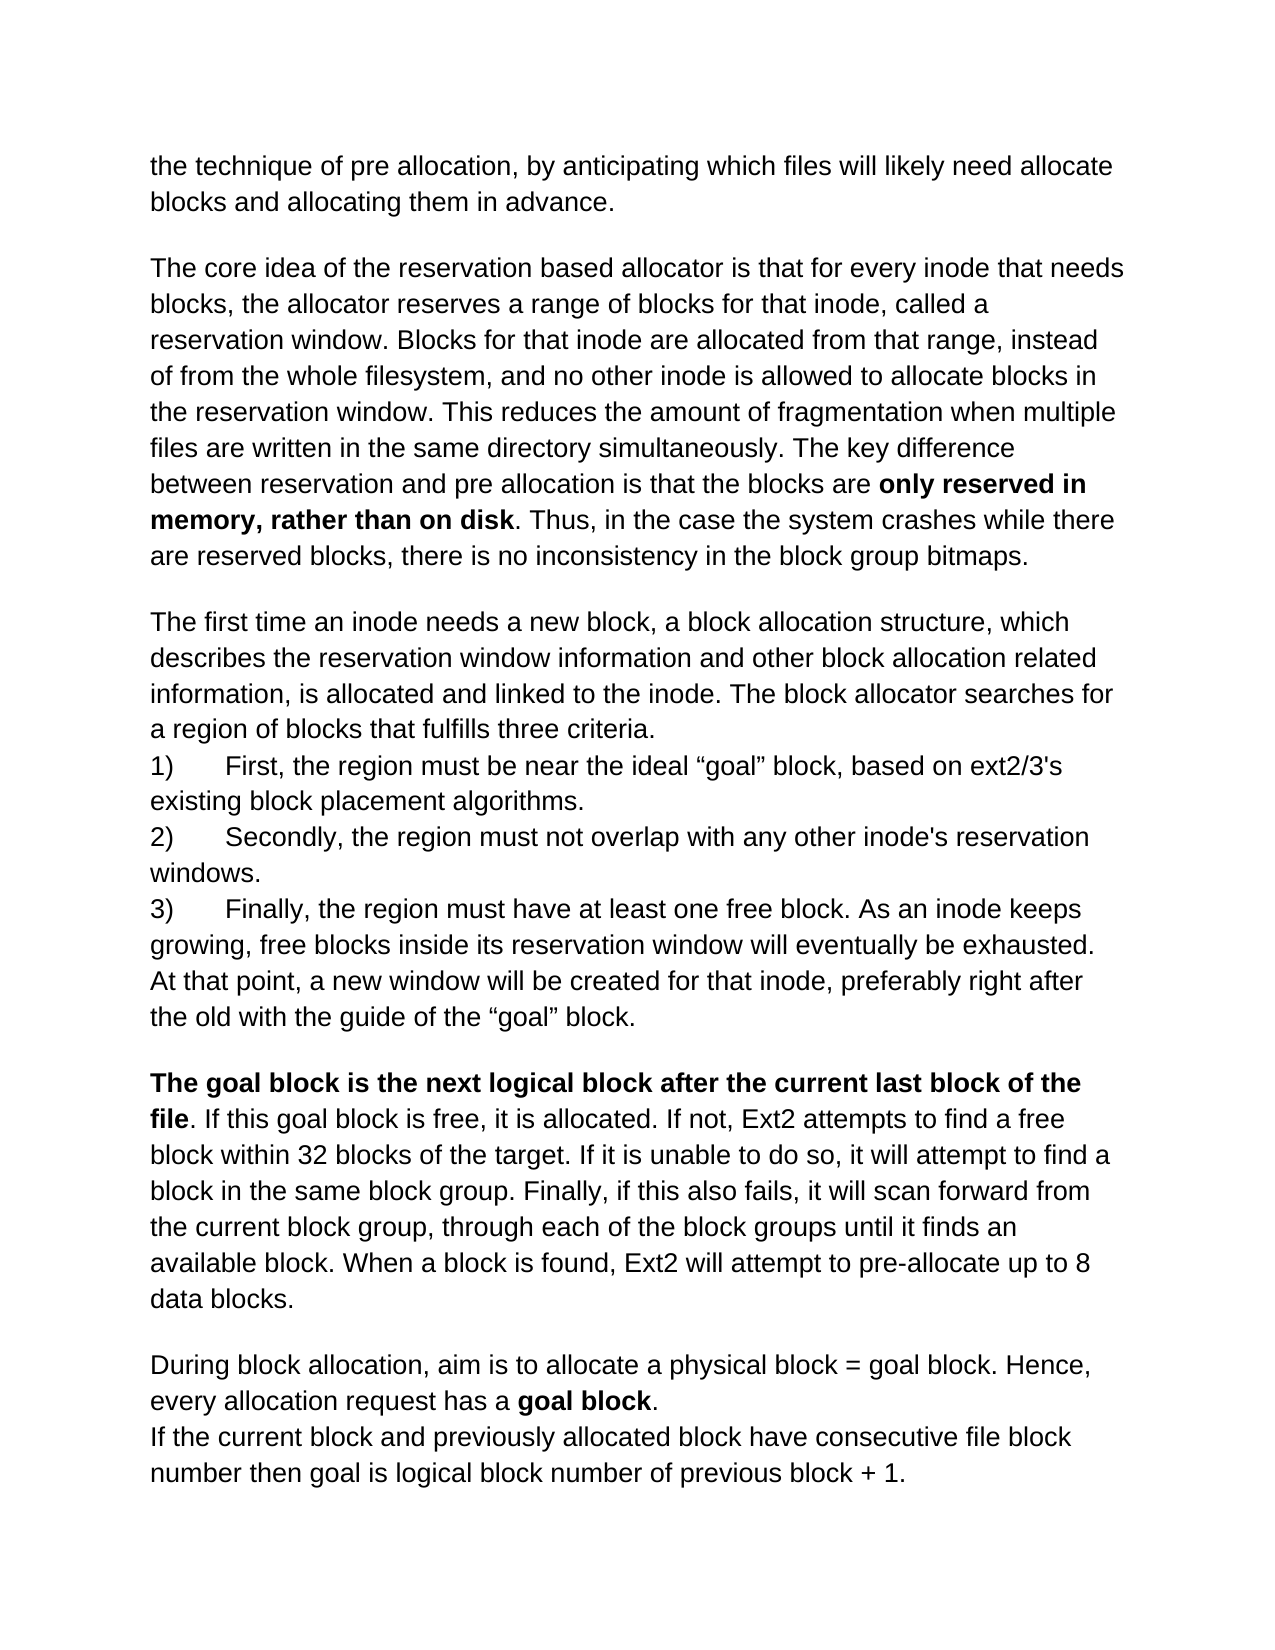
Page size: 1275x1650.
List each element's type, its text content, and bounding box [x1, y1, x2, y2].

text During block allocation, aim is to allocate a physical block = goal block. Hence, every allocation request has a goal block. [150, 1349, 1125, 1416]
text If the current block and previously allocated block have consecutive file block number then goal is logical block number of previous block + 1. [150, 1421, 1125, 1488]
text The goal block is the next logical block after the current last block of the file. If this goal block is free, it is allocated. If not, Ext2 attempts to find a free block within 32 blocks of the target. If it is unable to do so, it will attempt to find a block in the same block group. Finally, if this also fails, it will scan forward from the current block group, through each of the block groups until it finds an available block. When a block is found, Ext2 will attempt to pre-allocate up to 8 data blocks. [150, 1067, 1125, 1314]
text The first time an inode needs a new block, a block allocation structure, which describes the reservation window information and other block allocation related information, is allocated and linked to the inode. The block allocator searches for a region of blocks that fulfills three criteria. [150, 606, 1125, 745]
text 3) Finally, the region must have at least one free block. As an inode keeps growing, free blocks inside its reservation window will eventually be exhausted. At that point, a new window will be created for that inode, preferably right after the old with the guide of the “goal” block. [150, 893, 1125, 1032]
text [150, 150, 1125, 217]
text 1) First, the region must be near the ideal “goal” block, based on ext2/3's existing block placement algorithms. [150, 749, 1125, 817]
text 2) Secondly, the region must not overlap with any other inode's reservation windows. [150, 821, 1125, 888]
text The core idea of the reservation based allocator is that for every inode that needs blocks, the allocator reserves a range of blocks for that inode, called a reservation window. Blocks for that inode are allocated from that range, instead of from the whole filesystem, and no other inode is allowed to allocate blocks in the reservation window. This reduces the amount of fragmentation when multiple files are written in the same directory simultaneously. The key difference between reservation and pre allocation is that the blocks are only reserved in memory, rather than on disk. Thus, in the case the system crashes while there are reserved blocks, there is no inconsistency in the block group bitmaps. [150, 252, 1125, 571]
